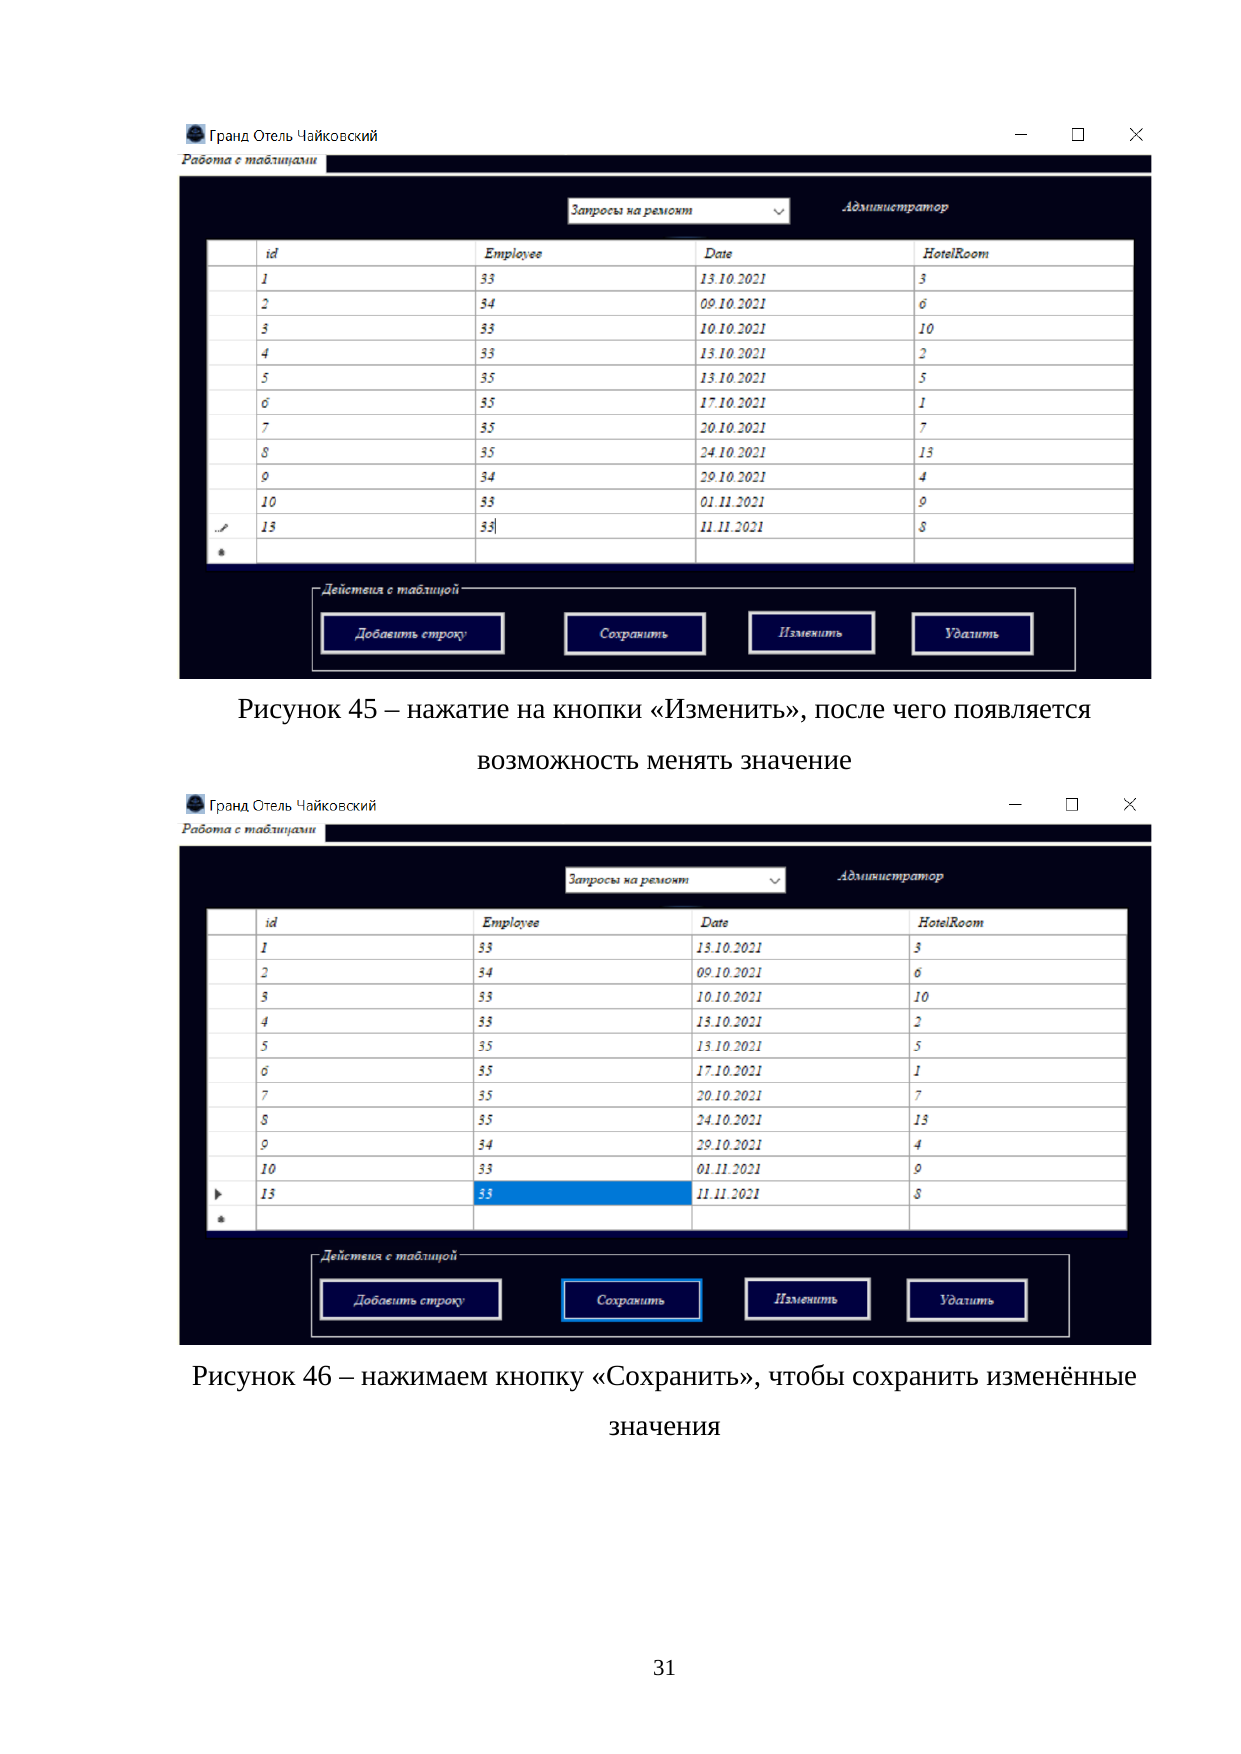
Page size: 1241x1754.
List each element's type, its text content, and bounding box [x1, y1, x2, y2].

picture [177, 792, 1152, 1345]
text Рисунок 45 – нажатие на кнопки «Изменить», после чего появляется возможность менять значение [177, 692, 1152, 776]
text Рисунок 46 – нажимаем кнопку «Сохранить», чтобы сохранить изменённые значения [177, 1358, 1152, 1442]
picture [177, 118, 1152, 679]
